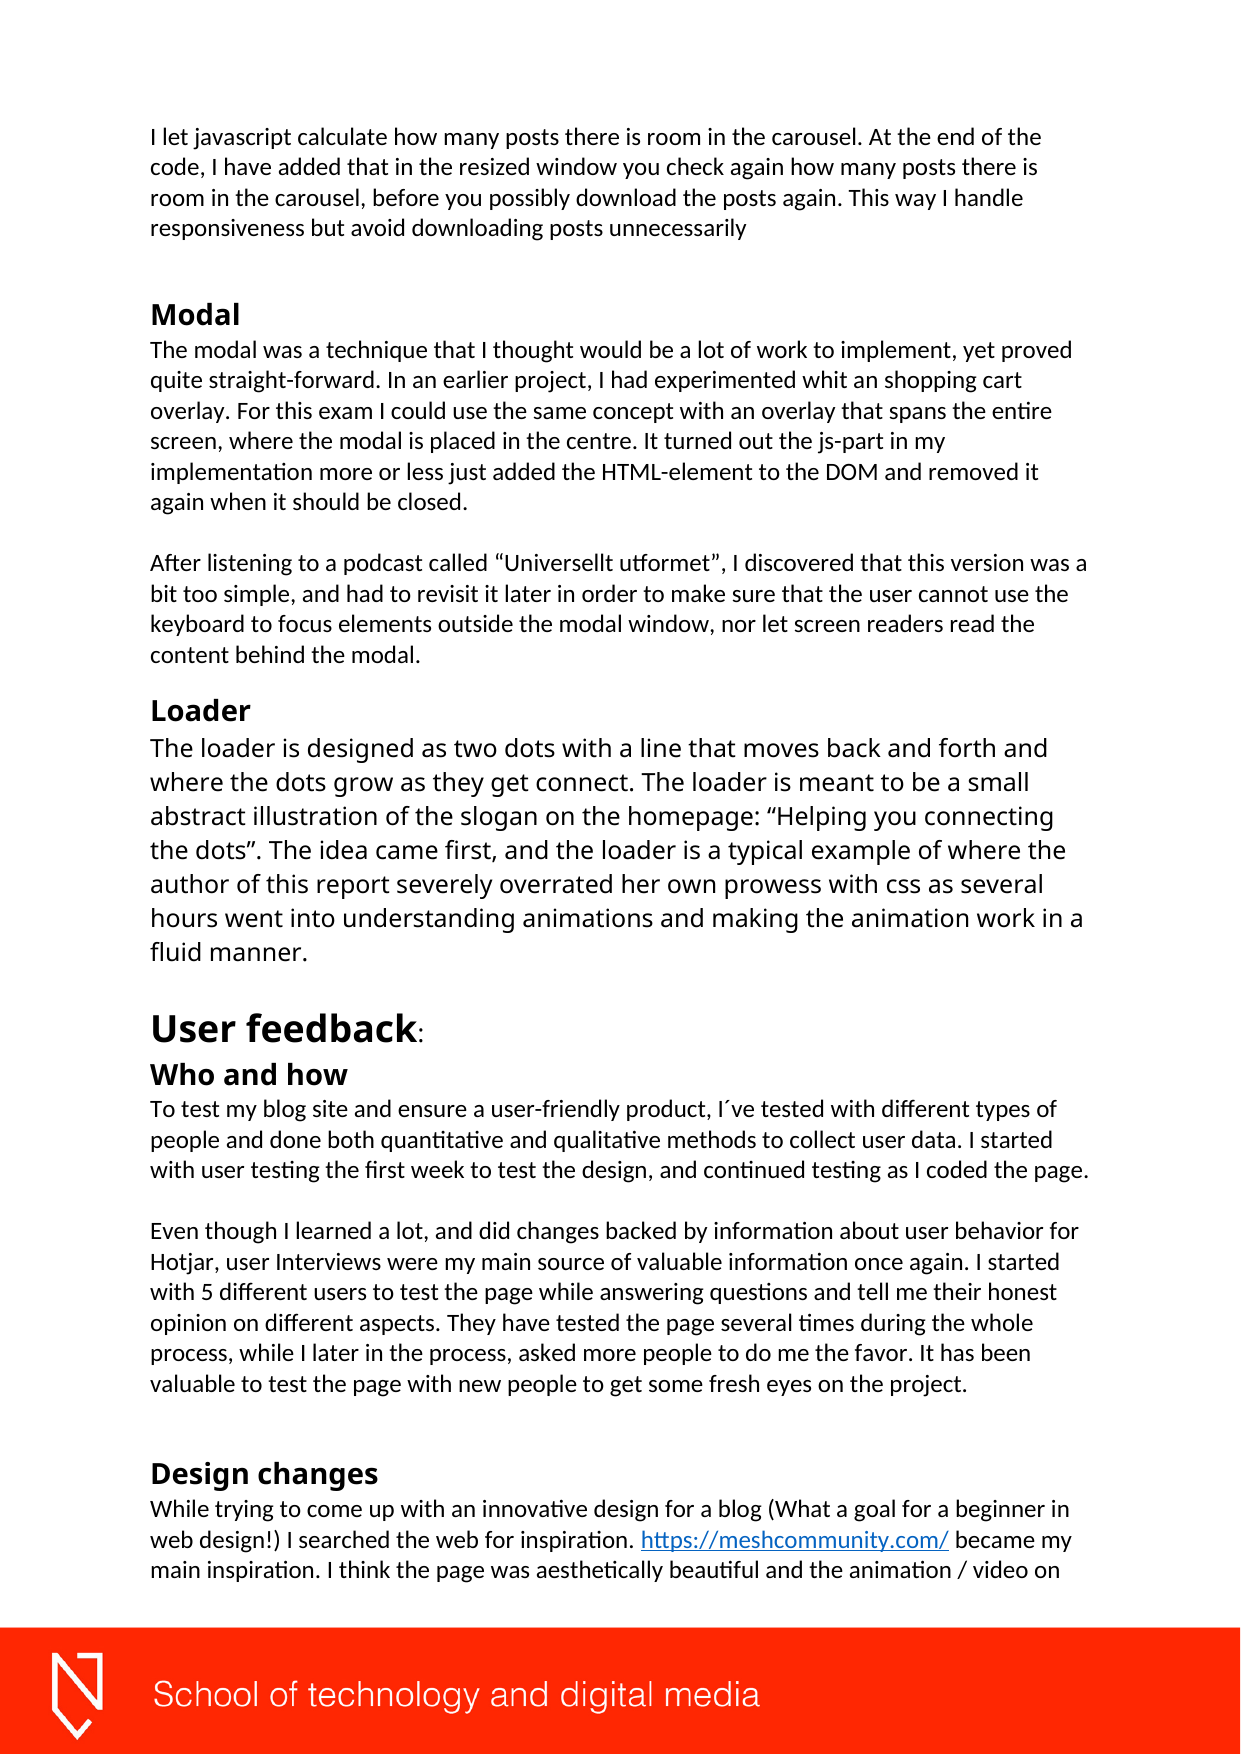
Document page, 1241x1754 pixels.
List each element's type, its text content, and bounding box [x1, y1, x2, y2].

text User feedback: [150, 1003, 1090, 1054]
text I let javascript calculate how many posts there is room in the carousel. At the end of the code, I have added that in the resized window you check again how many posts there is room in the carousel, before you possibly download the posts again. This way I handle responsiveness but avoid downloading posts unnecessarily [150, 121, 1090, 243]
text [150, 1493, 1090, 1585]
subtitle Modal [150, 294, 1090, 334]
text After listening to a podcast called “Universellt utformet”, I discovered that this version was a bit too simple, and had to revisit it later in order to make sure that the user cannot use the keyboard to focus elements outside the modal window, nor let screen readers read the content behind the modal. [150, 548, 1090, 670]
text The modal was a technique that I thought would be a lot of work to implement, yet proved quite straight-forward. In an earlier project, I had experimented whit an shopping cart overlay. For this exam I could use the same concept with an overlay that spans the entire screen, where the modal is placed in the centre. It turned out the js-part in my implementation more or less just added the HTML-element to the DOM and removed it again when it should be closed. [150, 334, 1090, 517]
picture [0, 1618, 1241, 1754]
text The loader is designed as two dots with a line that moves back and forth and where the dots grow as they get connect. The loader is meant to be a small abstract illustration of the slogan on the homepage: “Helping you connecting the dots”. The idea came first, and the loader is a typical example of where the author of this report severely overrated her own prowess with css as several hours went into understanding animations and making the animation work in a fluid manner. [150, 730, 1090, 969]
subtitle Design changes [150, 1453, 1090, 1493]
text Even though I learned a lot, and did changes backed by information about user behavior for Hotjar, user Interviews were my main source of valuable information once again. I started with 5 different users to test the page while answering questions and tell me their honest opinion on different aspects. They have tested the page several times during the whole process, while I later in the process, asked more people to do me the favor. It has been valuable to test the page with new people to get some fresh eyes on the project. [150, 1216, 1090, 1399]
text Who and how [150, 1054, 1090, 1093]
subtitle Loader [150, 691, 1090, 730]
text To test my blog site and ensure a user-friendly product, I´ve tested with different types of people and done both quantitative and qualitative methods to collect user data. I started with user testing the first week to test the design, and continued testing as I coded the page. [150, 1093, 1090, 1185]
